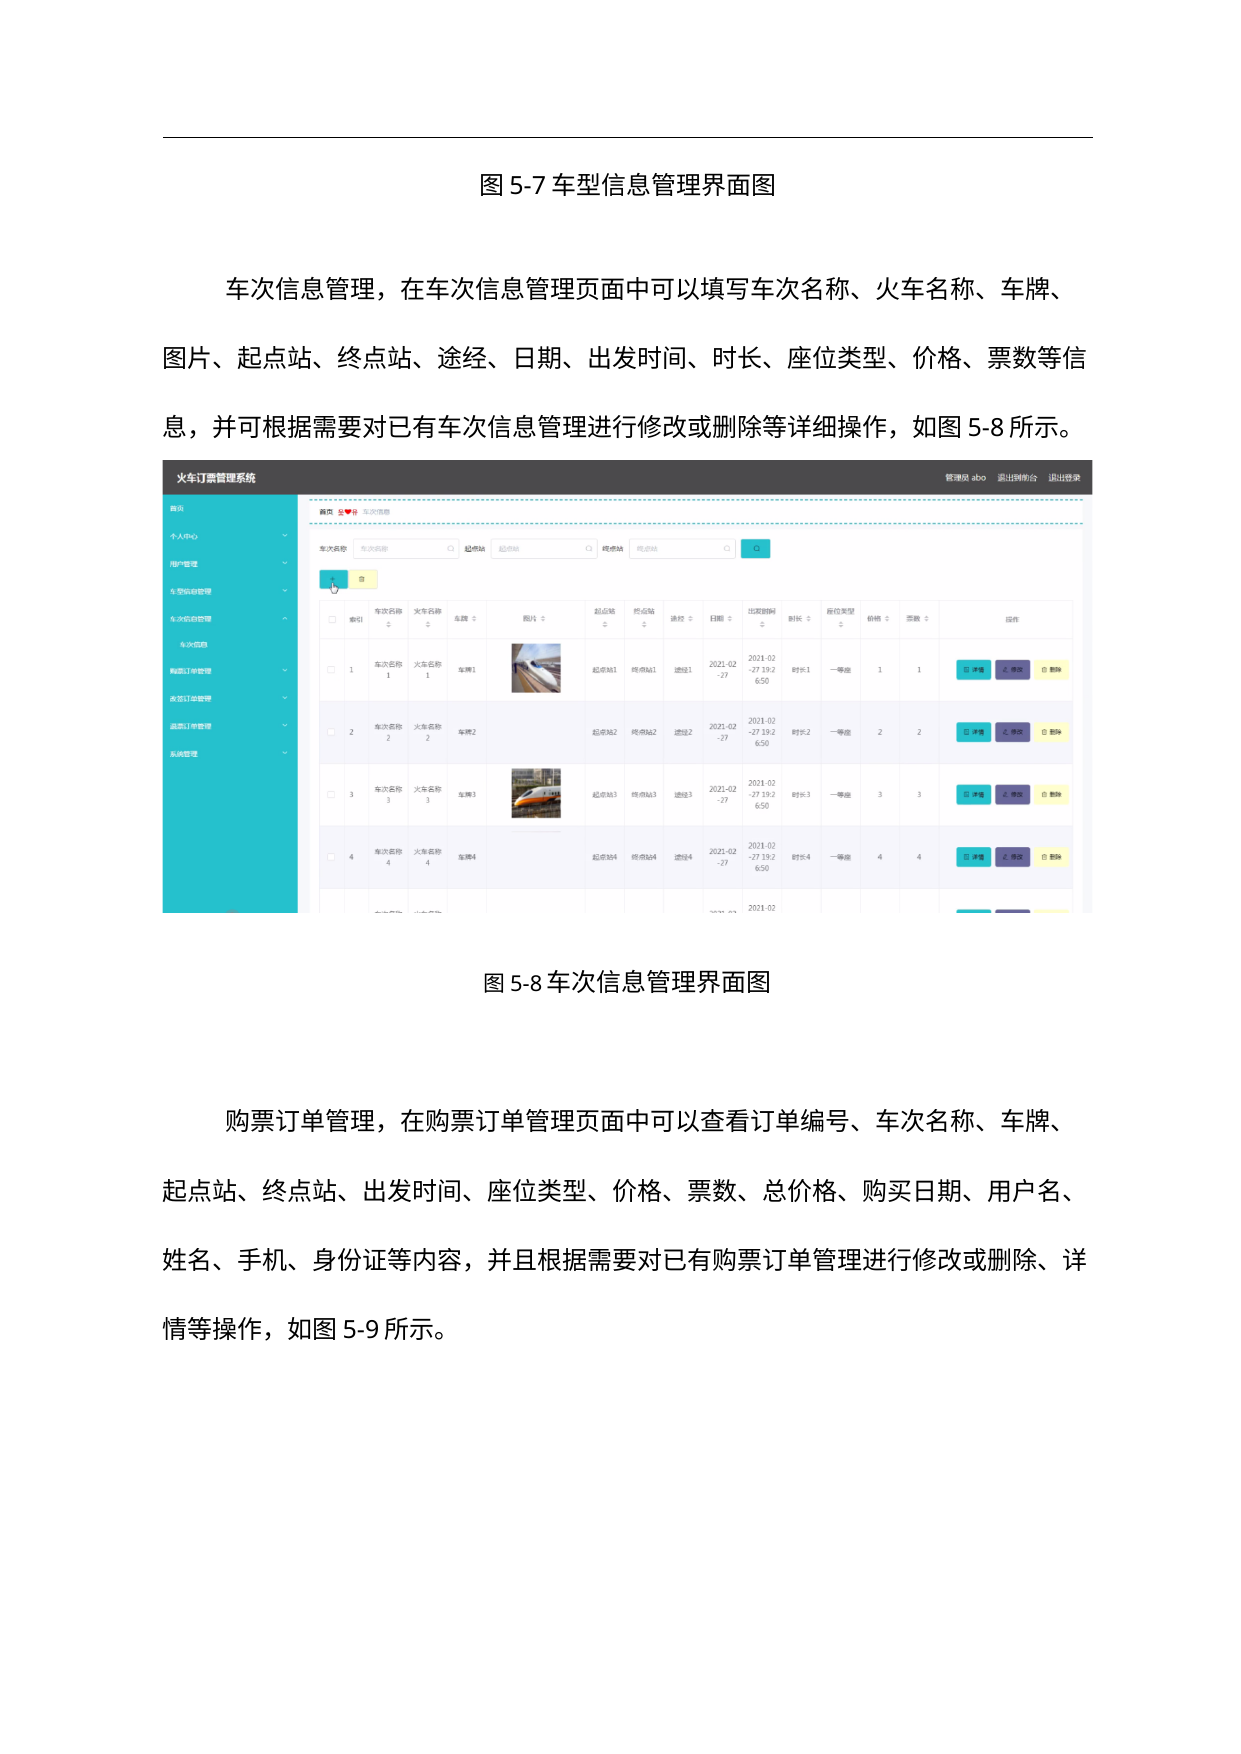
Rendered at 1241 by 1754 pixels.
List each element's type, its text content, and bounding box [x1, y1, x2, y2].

text 车次信息管理，在车次信息管理页面中可以填写车次名称、火车名称、车牌、图片、起点站、终点站、途经、日期、出发时间、时长、座位类型、价格、票数等信息，并可根据需要对已有车次信息管理进行修改或删除等详细操作，如图5-8所示。 [162, 253, 1093, 460]
text 图5-7车型信息管理界面图 [162, 148, 1093, 218]
picture [162, 460, 1093, 913]
text 购票订单管理，在购票订单管理页面中可以查看订单编号、车次名称、车牌、起点站、终点站、出发时间、座位类型、价格、票数、总价格、购买日期、用户名、姓名、手机、身份证等内容，并且根据需要对已有购票订单管理进行修改或删除、详情等操作，如图5-9所示。 [162, 1085, 1093, 1363]
text 图5-8车次信息管理界面图 [162, 946, 1093, 1016]
